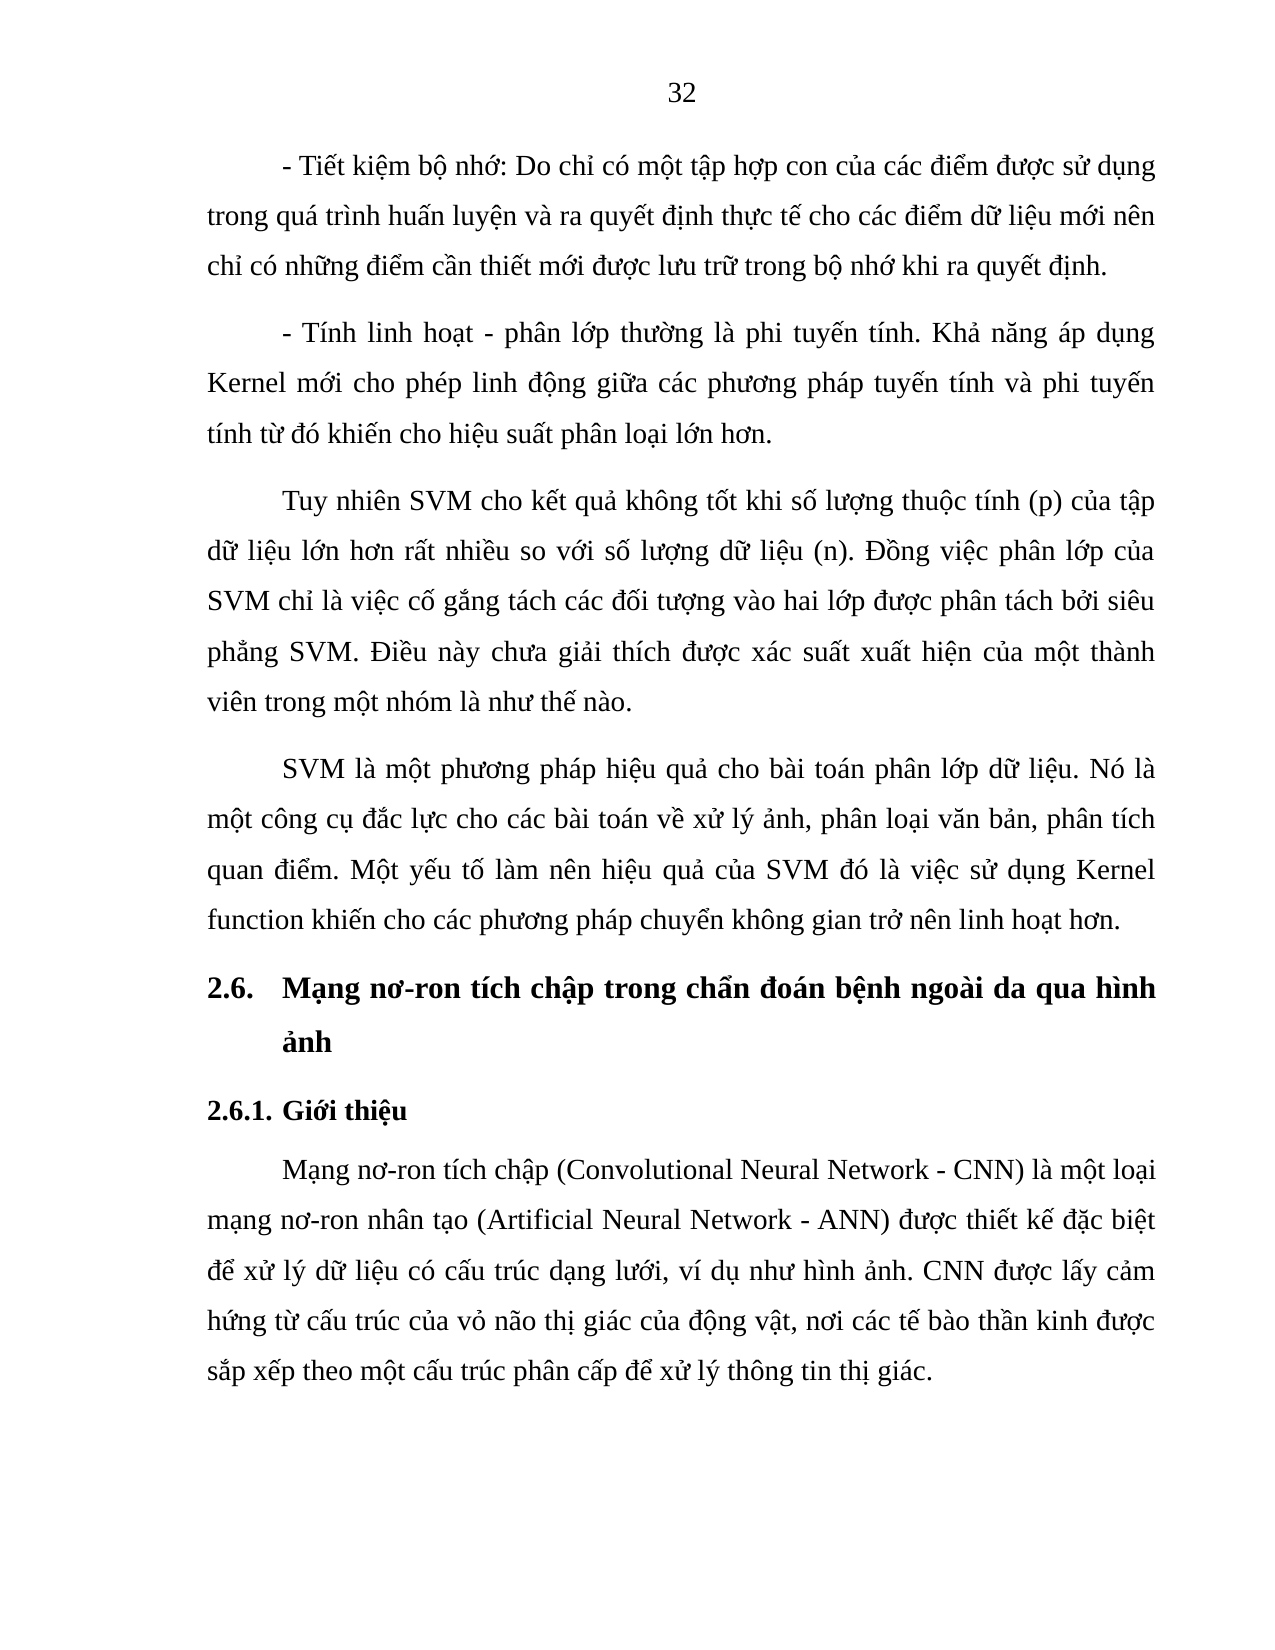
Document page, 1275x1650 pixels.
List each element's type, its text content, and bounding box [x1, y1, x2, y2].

text - Tính linh hoạt - phân lớp thường là phi tuyến tính. Khả năng áp dụng Kernel mới cho phép linh động giữa các phương pháp tuyến tính và phi tuyến tính từ đó khiến cho hiệu suất phân loại lớn hơn. [207, 315, 1157, 449]
text 2.6.1. Giới thiệu [207, 1093, 1157, 1127]
text - Tiết kiệm bộ nhớ: Do chỉ có một tập hợp con của các điểm được sử dụng trong quá trình huấn luyện và ra quyết định thực tế cho các điểm dữ liệu mới nên chỉ có những điểm cần thiết mới được lưu trữ trong bộ nhớ khi ra quyết định. [207, 148, 1157, 282]
text SVM là một phương pháp hiệu quả cho bài toán phân lớp dữ liệu. Nó là một công cụ đắc lực cho các bài toán về xử lý ảnh, phân loại văn bản, phân tích quan điểm. Một yếu tố làm nên hiệu quả của SVM đó là việc sử dụng Kernel function khiến cho các phương pháp chuyển không gian trở nên linh hoạt hơn. [207, 751, 1157, 936]
text 2.6. Mạng nơ-ron tích chập trong chẩn đoán bệnh ngoài da qua hình ảnh [207, 969, 1157, 1059]
text Mạng nơ-ron tích chập (Convolutional Neural Network - CNN) là một loại mạng nơ-ron nhân tạo (Artificial Neural Network - ANN) được thiết kế đặc biệt để xử lý dữ liệu có cấu trúc dạng lưới, ví dụ như hình ảnh. CNN được lấy cảm hứng từ cấu trúc của vỏ não thị giác của động vật, nơi các tế bào thần kinh được sắp xếp theo một cấu trúc phân cấp để xử lý thông tin thị giác. [207, 1152, 1157, 1387]
text Tuy nhiên SVM cho kết quả không tốt khi số lượng thuộc tính (p) của tập dữ liệu lớn hơn rất nhiều so với số lượng dữ liệu (n). Đồng việc phân lớp của SVM chỉ là việc cố gắng tách các đối tượng vào hai lớp được phân tách bởi siêu phẳng SVM. Điều này chưa giải thích được xác suất xuất hiện của một thành viên trong một nhóm là như thế nào. [207, 483, 1157, 718]
